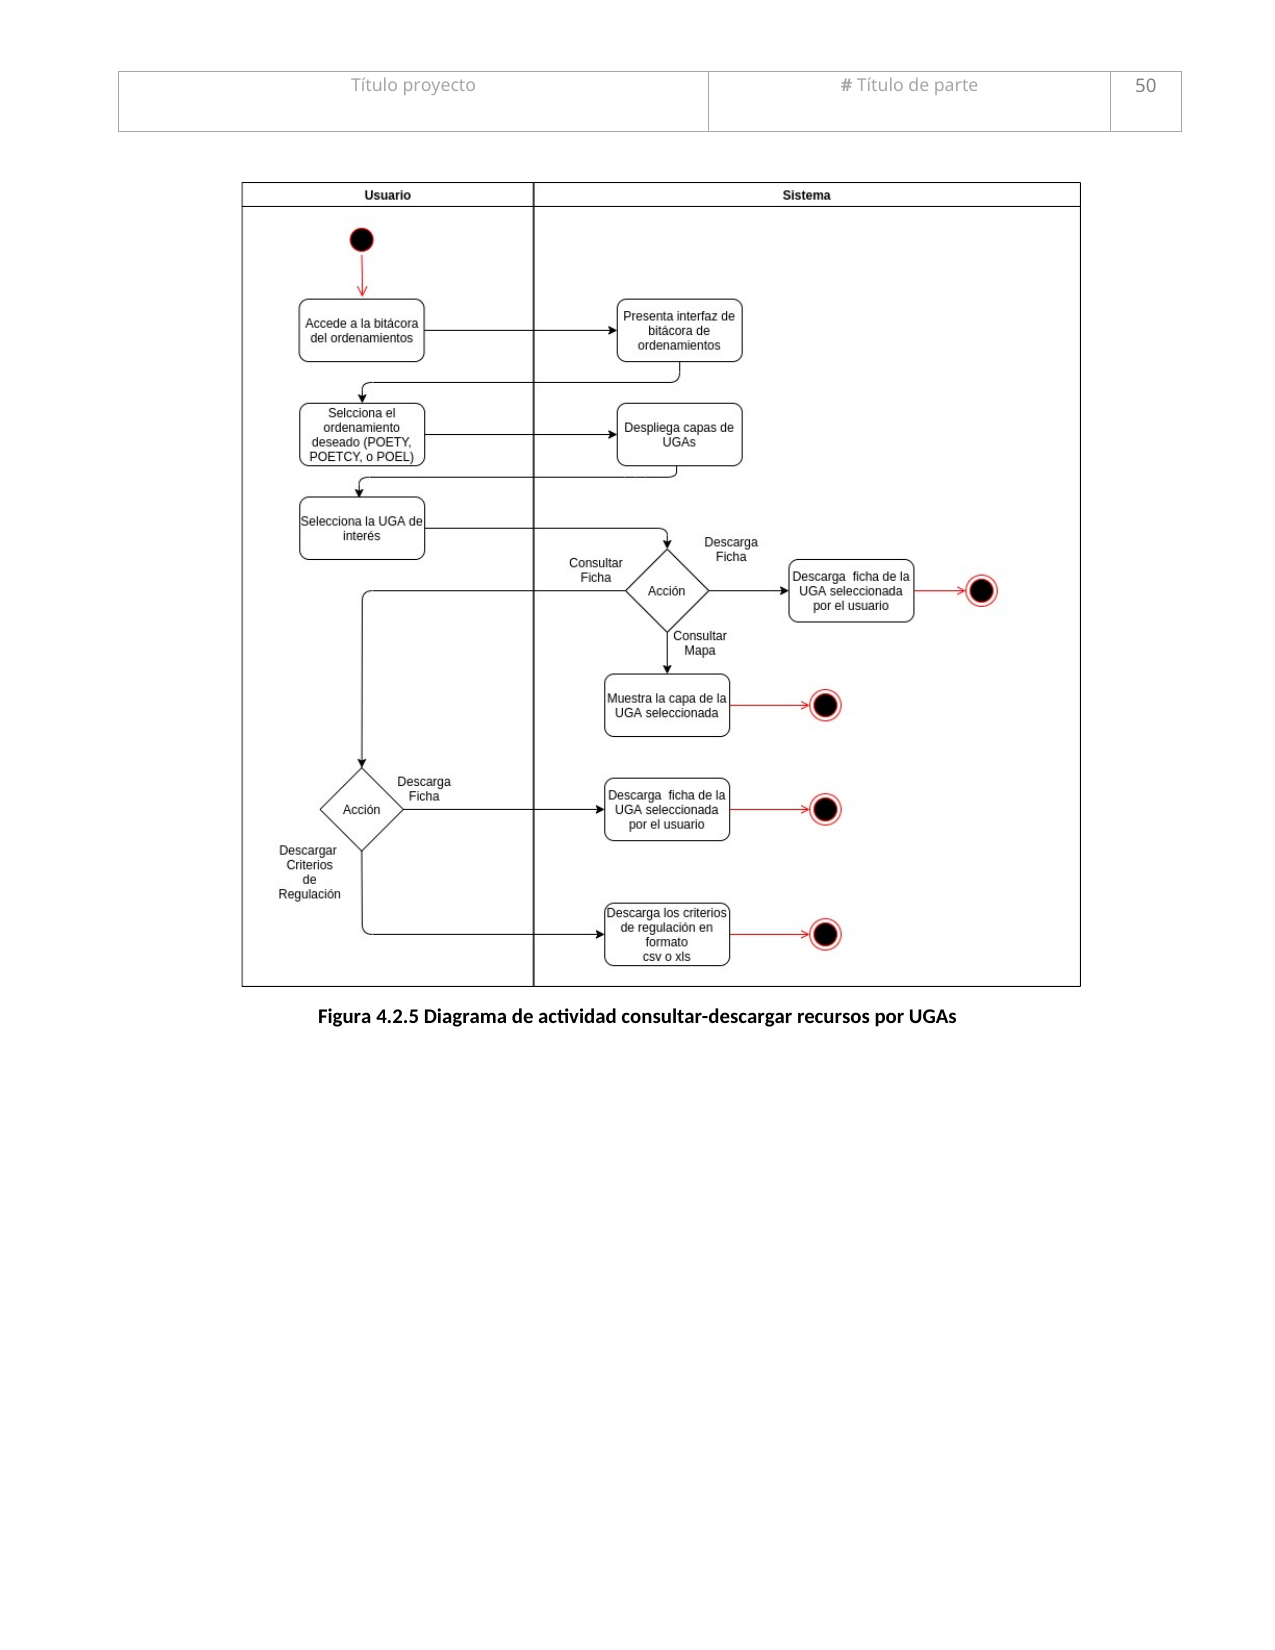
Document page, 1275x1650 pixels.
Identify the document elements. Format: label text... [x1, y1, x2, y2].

picture [241, 182, 1081, 987]
